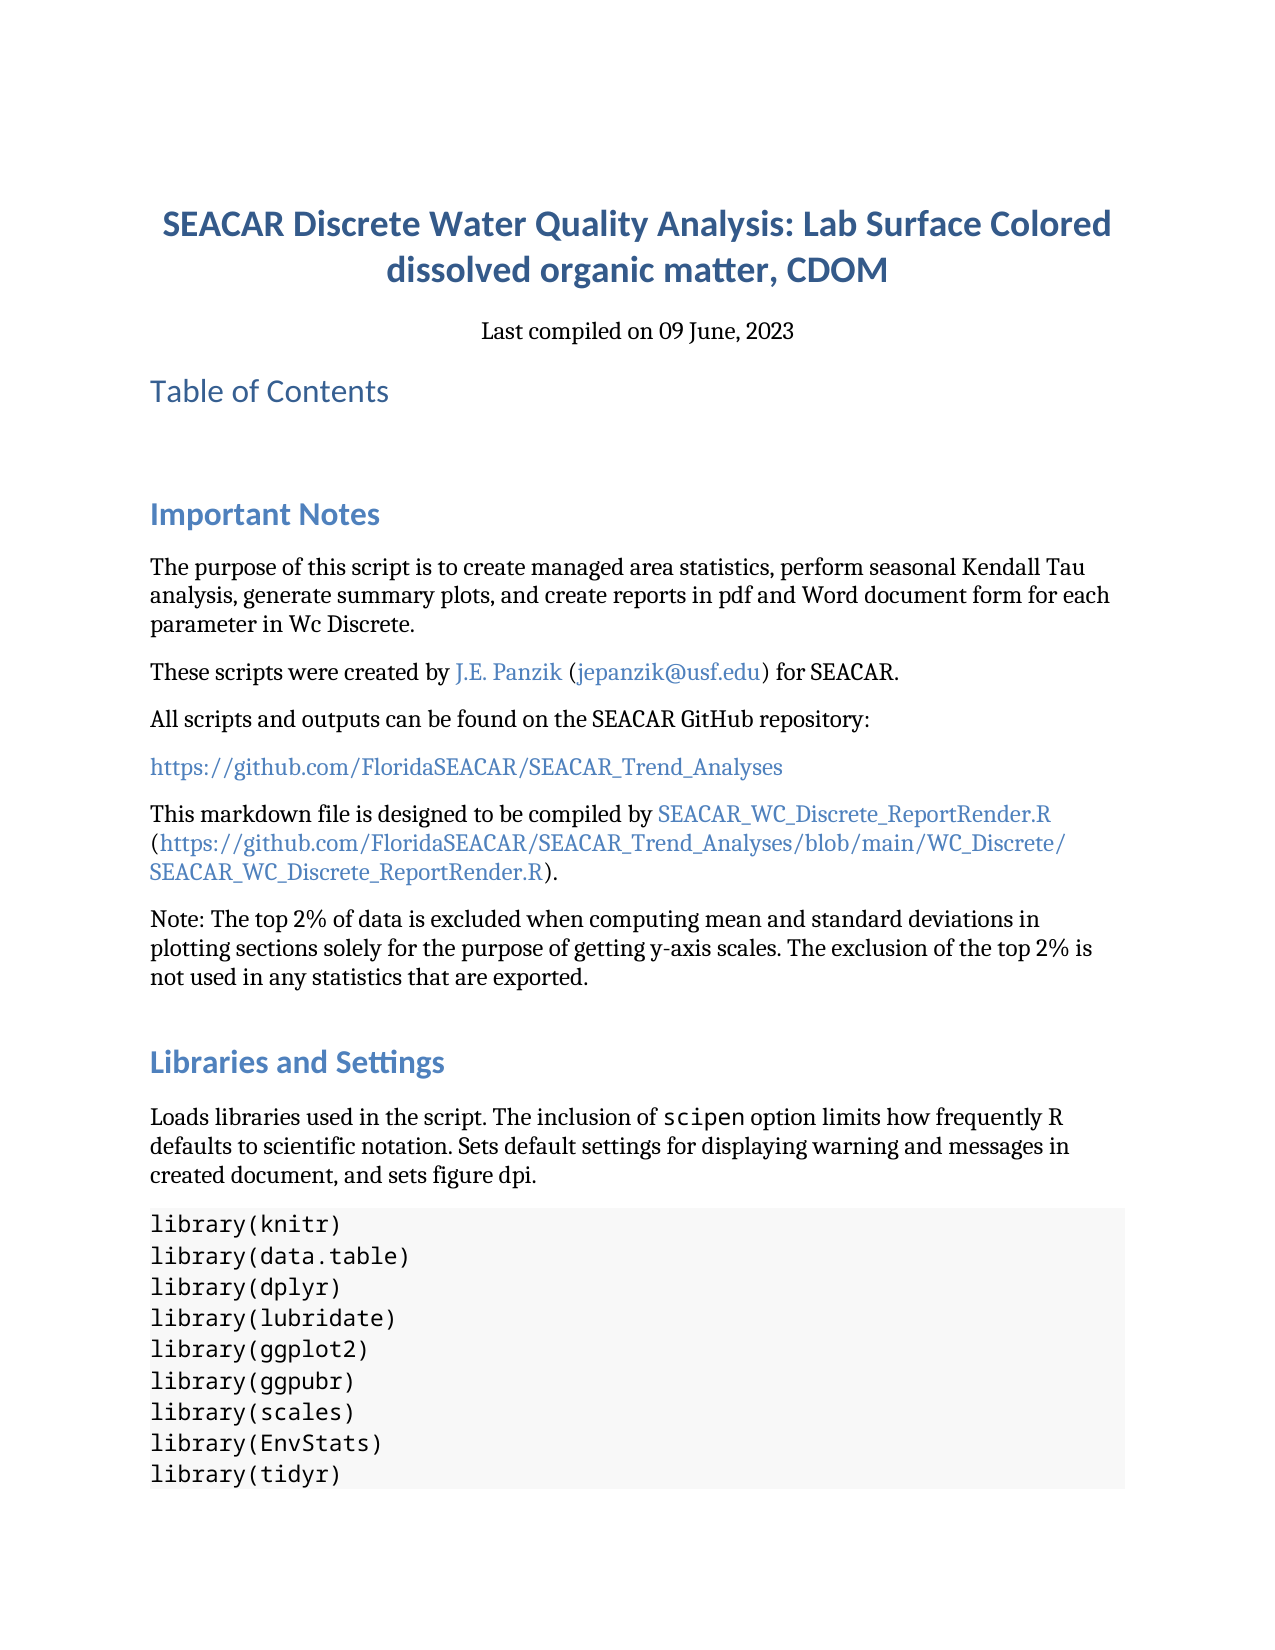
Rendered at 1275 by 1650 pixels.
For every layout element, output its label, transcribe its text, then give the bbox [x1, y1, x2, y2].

text These scripts were created by J.E. Panzik (jepanzik@usf.edu) for SEACAR. [150, 658, 1125, 686]
text Last compiled on 09 June, 2023 [150, 317, 1125, 345]
text The purpose of this script is to create managed area statistics, perform seasonal Kendall Tau analysis, generate summary plots, and create reports in pdf and Word document form for each parameter in Wc Discrete. [150, 553, 1125, 639]
text https://github.com/FloridaSEACAR/SEACAR_Trend_Analyses [150, 753, 1125, 781]
text All scripts and outputs can be found on the SEACAR GitHub repository: [150, 705, 1125, 734]
subtitle Libraries and Settings [150, 1041, 1125, 1082]
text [150, 1208, 1125, 1489]
text Loads libraries used in the script. The inclusion of scipen option limits how frequently R defaults to scientific notation. Sets default settings for displaying warning and messages in created document, and sets figure dpi. [150, 1101, 1125, 1189]
title SEACAR Discrete Water Quality Analysis: Lab Surface Colored dissolved organic matter, CDOM [150, 200, 1125, 292]
subtitle Important Notes [150, 493, 1125, 534]
text This markdown file is designed to be compiled by SEACAR_WC_Discrete_ReportRender.R (https://github.com/FloridaSEACAR/SEACAR_Trend_Analyses/blob/main/WC_Discrete/SEACAR_WC_Discrete_ReportRender.R). [150, 800, 1125, 886]
text Note: The top 2% of data is excluded when computing mean and standard deviations in plotting sections solely for the purpose of getting y-axis scales. The exclusion of the top 2% is not used in any statistics that are exported. [150, 905, 1125, 991]
